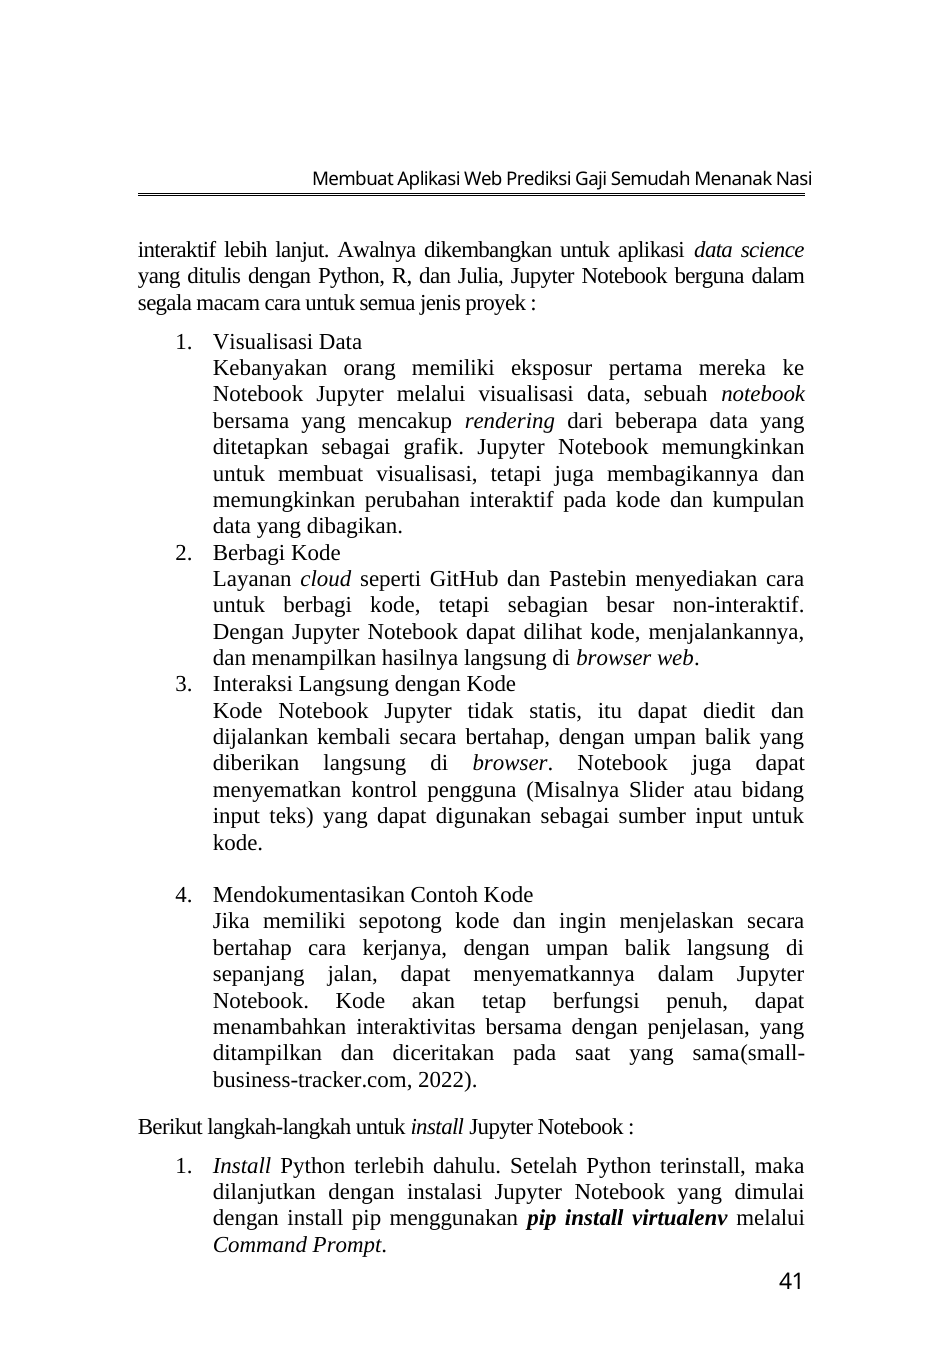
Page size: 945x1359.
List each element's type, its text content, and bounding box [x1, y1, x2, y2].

list Layanan cloud seperti GitHub dan Pastebin menyediakan cara untuk berbagi kode, tetapi sebagian besar non-interaktif. Dengan Jupyter Notebook dapat dilihat kode, menjalankannya, dan menampilkan hasilnya langsung di browser web. [213, 565, 805, 670]
list Kode Notebook Jupyter tidak statis, itu dapat diedit dan dijalankan kembali secara bertahap, dengan umpan balik yang diberikan langsung di browser. Notebook juga dapat menyematkan kontrol pengguna (Misalnya Slider atau bidang input teks) yang dapat digunakan sebagai sumber input untuk kode. [213, 697, 805, 855]
list Install Python terlebih dahulu. Setelah Python terinstall, maka dilanjutkan dengan instalasi Jupyter Notebook yang dimulai dengan install pip menggunakan pip install virtualenv melalui Command Prompt. [175, 1152, 805, 1257]
list Interaksi Langsung dengan Kode [175, 670, 805, 697]
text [138, 236, 805, 315]
text Berikut langkah-langkah untuk install Jupyter Notebook : [138, 1113, 805, 1139]
list Visualisasi Data [175, 328, 805, 354]
list Mendokumentasikan Contoh Kode [175, 881, 805, 908]
list Berbagi Kode [175, 539, 805, 565]
list Jika memiliki sepotong kode dan ingin menjelaskan secara bertahap cara kerjanya, dengan umpan balik langsung di sepanjang jalan, dapat menyematkannya dalam Jupyter Notebook. Kode akan tetap berfungsi penuh, dapat menambahkan interaktivitas bersama dengan penjelasan, yang ditampilkan dan diceritakan pada saat yang sama. [213, 908, 805, 1092]
list Kebanyakan orang memiliki eksposur pertama mereka ke Notebook Jupyter melalui visualisasi data, sebuah notebook bersama yang mencakup rendering dari beberapa data yang ditetapkan sebagai grafik. Jupyter Notebook memungkinkan untuk membuat visualisasi, tetapi juga membagikannya dan memungkinkan perubahan interaktif pada kode dan kumpulan data yang dibagikan. [213, 354, 805, 539]
